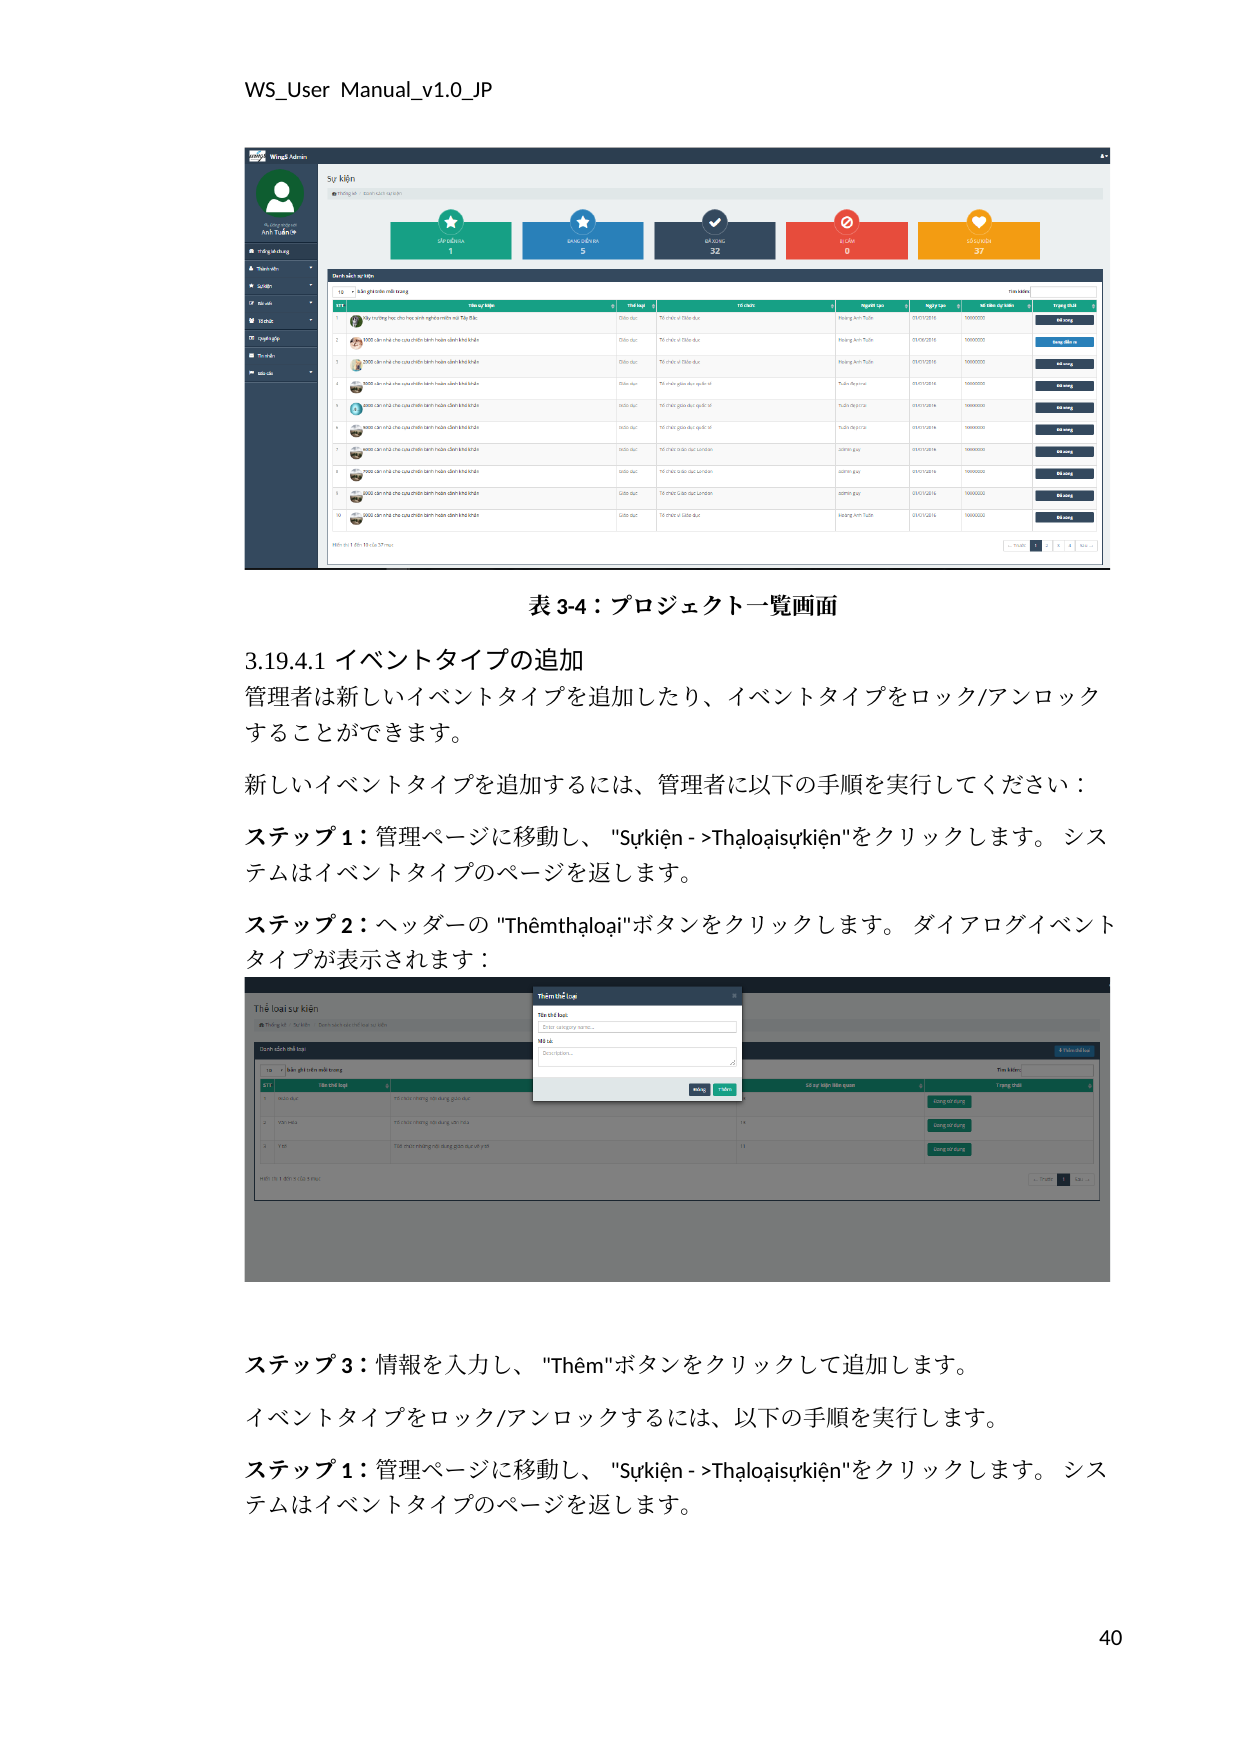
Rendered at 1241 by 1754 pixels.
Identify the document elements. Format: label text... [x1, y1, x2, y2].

text 管理者は新しいイベントタイプを追加したり、イベントタイプをロック/アンロックすることができます。 [244, 679, 1122, 748]
picture [244, 977, 1110, 1282]
text 新しいイベントタイプを追加するには、管理者に以下の手順を実行してください： [244, 767, 1122, 800]
text ステップ1：管理ページに移動し、 "Sựkiện - >Thạloạisựkiện"をクリックします。 システムはイベントタイプのページを返します。 [244, 819, 1122, 888]
text 表3-4：プロジェクト一覧画面 [244, 588, 1122, 621]
picture [244, 147, 1110, 570]
subtitle イベントタイプの追加 [244, 640, 1122, 677]
text ステップ3：情報を入力し、 "Thêm"ボタンをクリックして追加します。 [244, 1347, 1122, 1380]
text イベントタイプをロック/アンロックするには、以下の手順を実行します。 [244, 1400, 1122, 1433]
text ステップ1：管理ページに移動し、 "Sựkiện - >Thạloạisựkiện"をクリックします。 システムはイベントタイプのページを返します。 [244, 1452, 1122, 1520]
